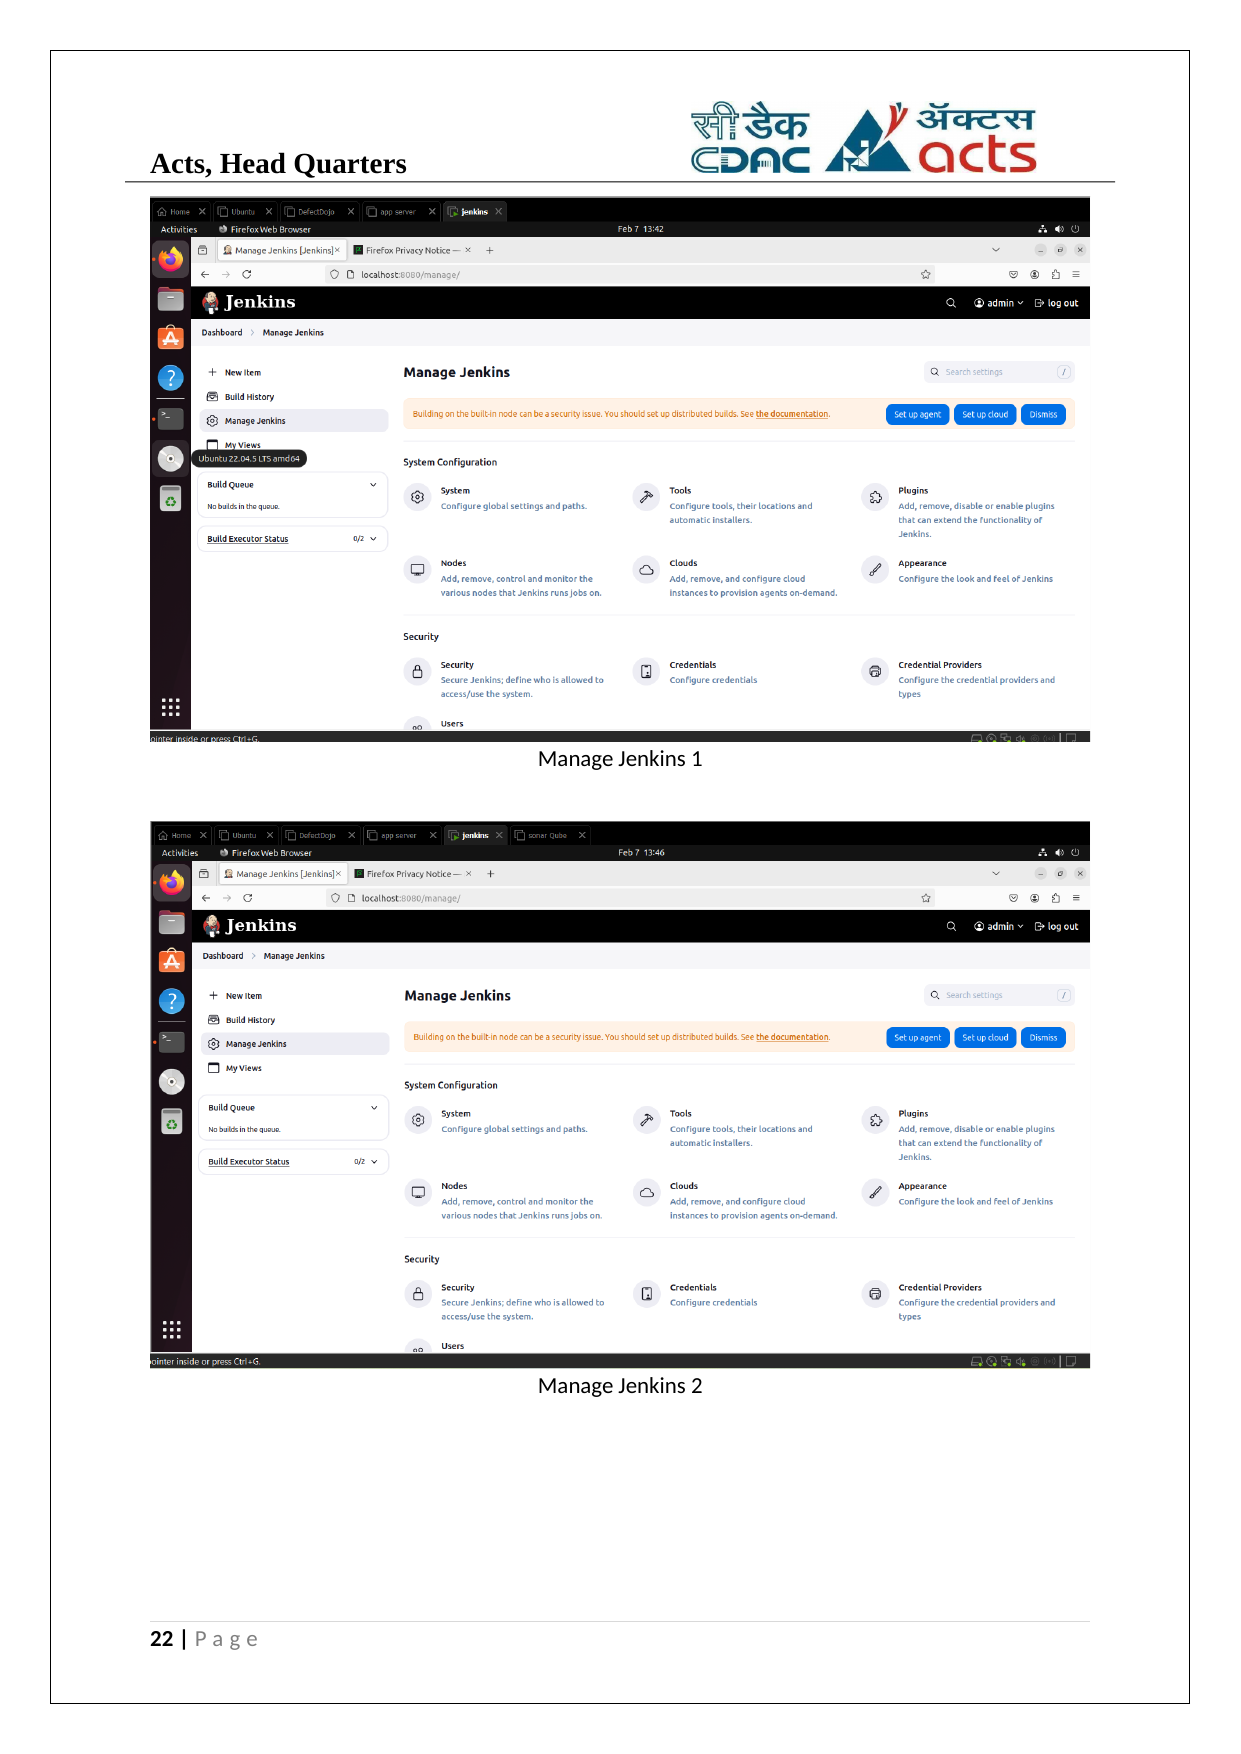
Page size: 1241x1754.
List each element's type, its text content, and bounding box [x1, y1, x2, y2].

text Manage Jenkins 1 [150, 742, 1090, 802]
picture [150, 821, 1091, 1369]
text Manage Jenkins 2 [150, 1369, 1090, 1399]
picture [691, 101, 1037, 173]
picture [150, 196, 1091, 742]
